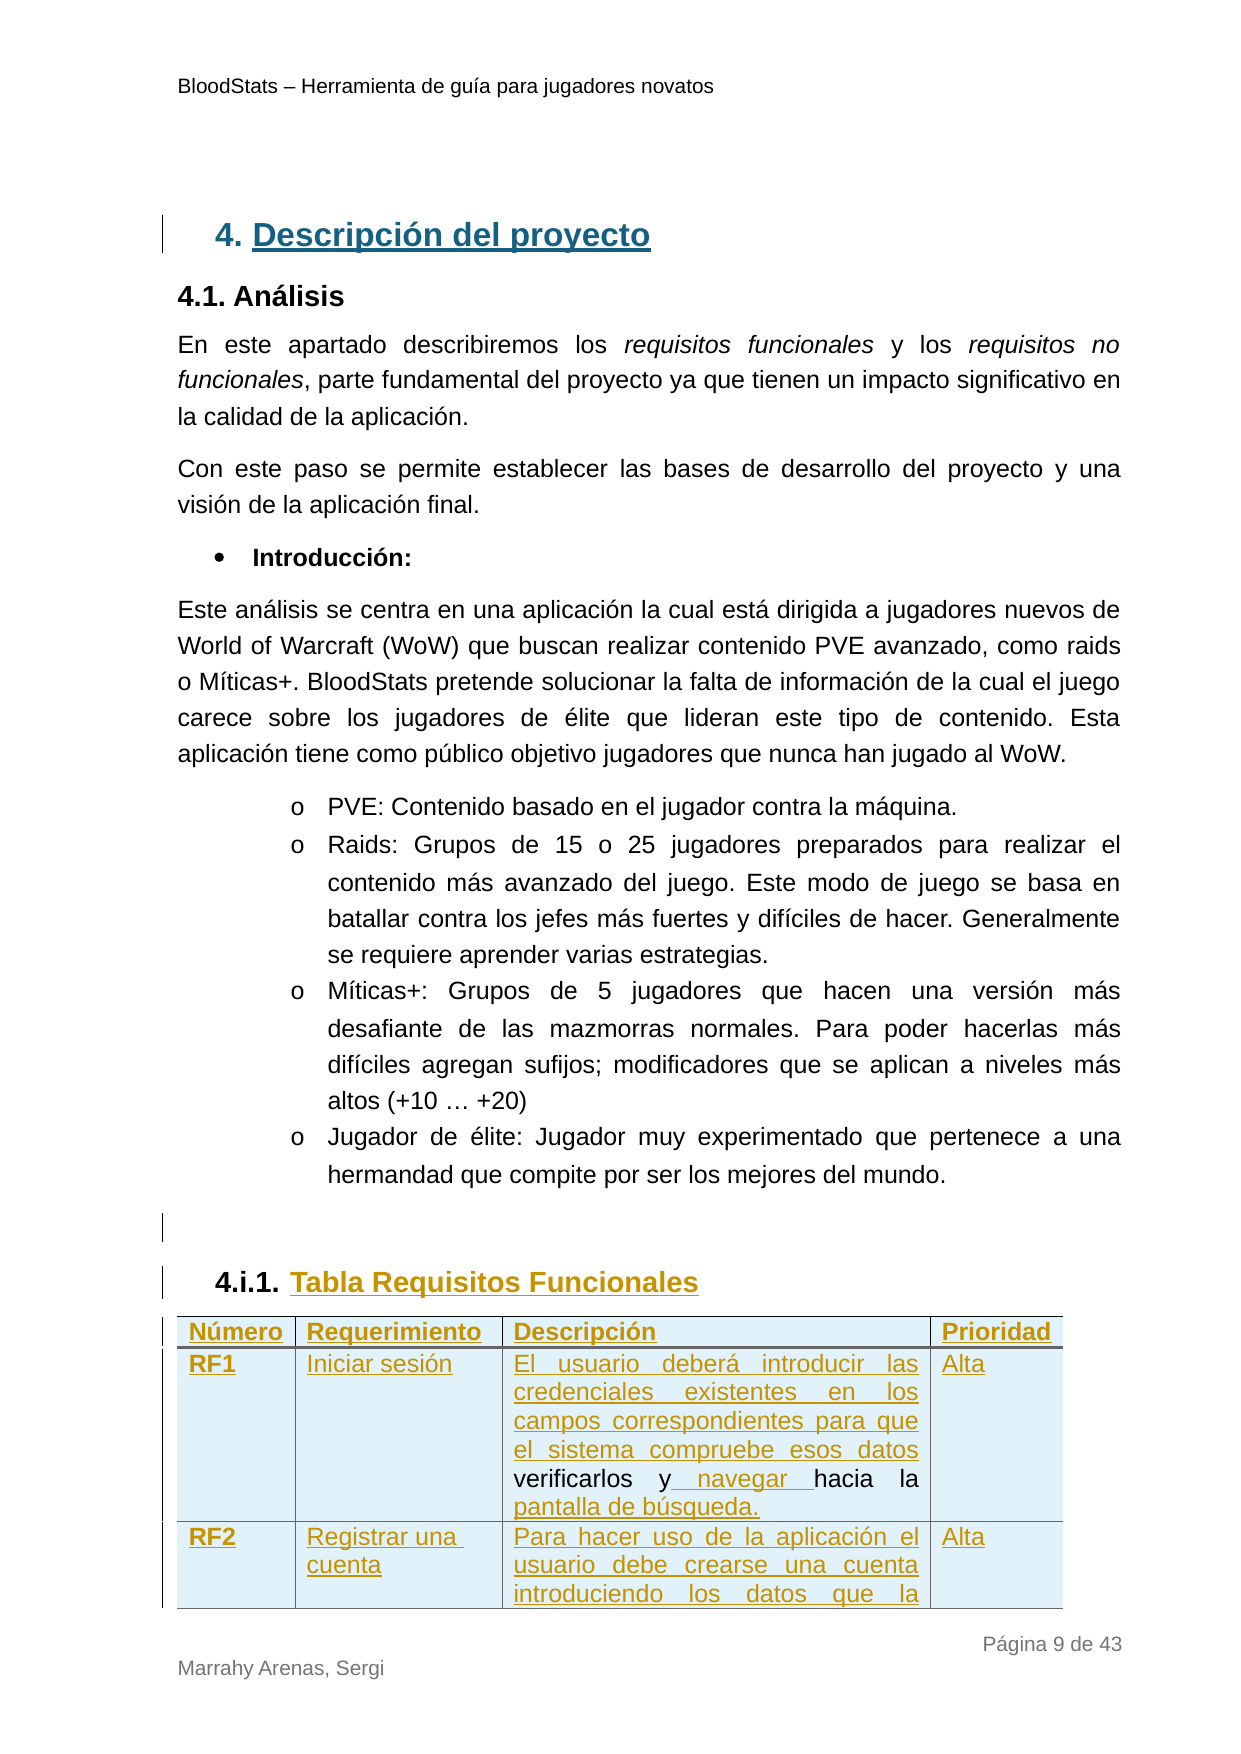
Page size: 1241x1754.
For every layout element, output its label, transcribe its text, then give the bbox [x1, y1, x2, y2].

list Raids: Grupos de 15 o 25 jugadores preparados para realizar el contenido más avanzado del juego. Este modo de juego se basa en batallar contra los jefes más fuertes y difíciles de hacer. Generalmente se requiere aprender varias estrategias. [290, 830, 1122, 969]
subtitle Descripción del proyecto [215, 215, 1122, 253]
subtitle 4.1. Análisis [177, 279, 1122, 313]
text Este análisis se centra en una aplicación la cual está dirigida a jugadores nuevos de World of Warcraft (WoW) que buscan realizar contenido PVE avanzado, como raids o Míticas+. BloodStats pretende solucionar la falta de información de la cual el juego carece sobre los jugadores de élite que lideran este tipo de contenido. Esta aplicación tiene como público objetivo jugadores que nunca han jugado al WoW. [177, 595, 1122, 768]
list Introducción: [215, 543, 1122, 571]
list Míticas+: Grupos de 5 jugadores que hacen una versión más desafiante de las mazmorras normales. Para poder hacerlas más difíciles agregan sufijos; modificadores que se aplican a niveles más altos (+10 … +20) [290, 976, 1122, 1115]
list Jugador de élite: Jugador muy experimentado que pertenece a una hermandad que compite por ser los mejores del mundo. [290, 1122, 1122, 1189]
list PVE: Contenido basado en el jugador contra la máquina. [290, 792, 1122, 823]
text Con este paso se permite establecer las bases de desarrollo del proyecto y una visión de la aplicación final. [177, 454, 1122, 519]
text En este apartado describiremos los requisitos funcionales y los requisitos no funcionales, parte fundamental del proyecto ya que tienen un impacto significativo en la calidad de la aplicación. [177, 329, 1122, 430]
